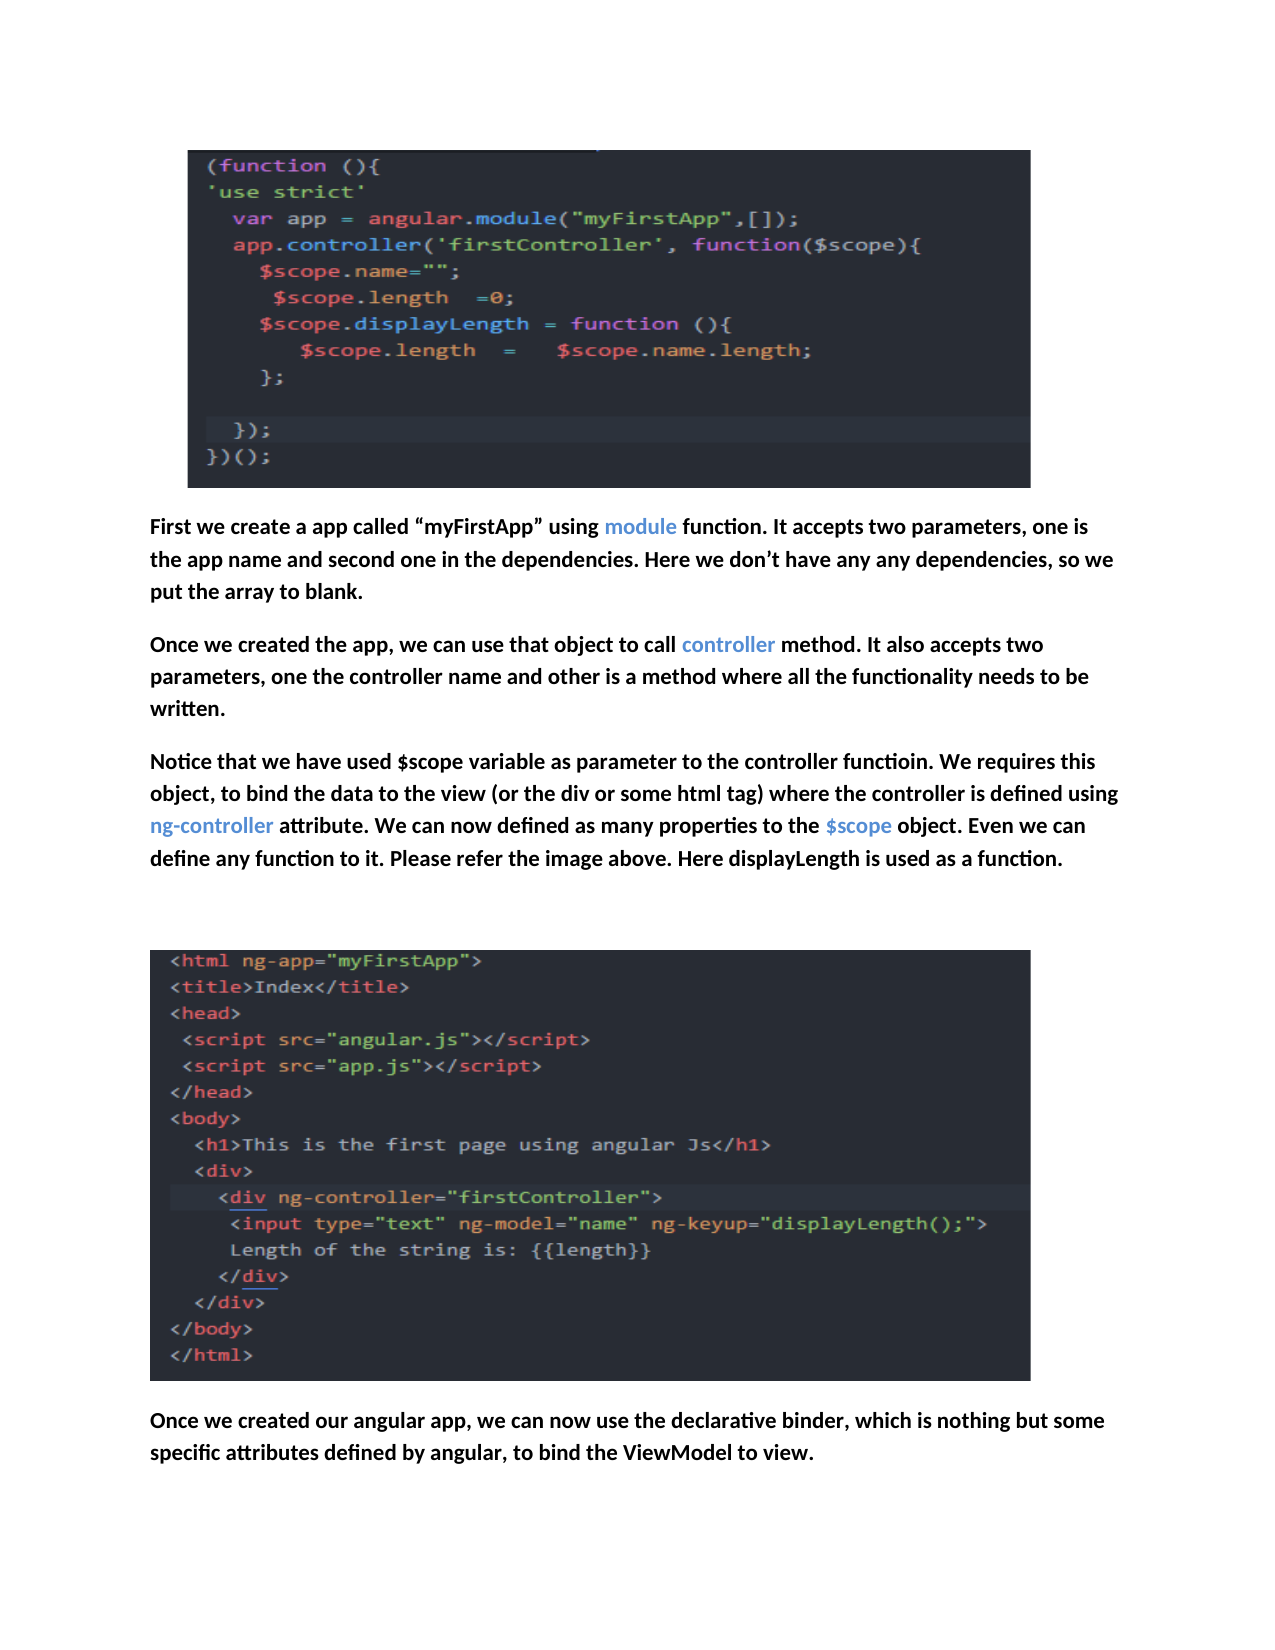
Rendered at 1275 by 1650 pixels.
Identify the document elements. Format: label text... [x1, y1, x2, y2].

text Once we created the app, we can use that object to call controller method. It also accepts two parameters, one the controller name and other is a method where all the functionality needs to be written. [150, 630, 1125, 722]
picture [150, 950, 1031, 1381]
picture [187, 150, 1031, 488]
text First we create a app called “myFirstApp” using module function. It accepts two parameters, one is the app name and second one in the dependencies. Here we don’t have any any dependencies, so we put the array to blank. [150, 512, 1125, 605]
text Once we created our angular app, we can now use the declarative binder, which is nothing but some specific attributes defined by angular, to bind the ViewModel to view. [150, 1406, 1125, 1466]
text Notice that we have used $scope variable as parameter to the controller functioin. We requires this object, to bind the data to the view (or the div or some html tag) where the controller is defined using ng-controller attribute. We can now defined as many properties to the $scope object. Even we can define any function to it. Please refer the image above. Here displayLength is used as a function. [150, 747, 1125, 872]
